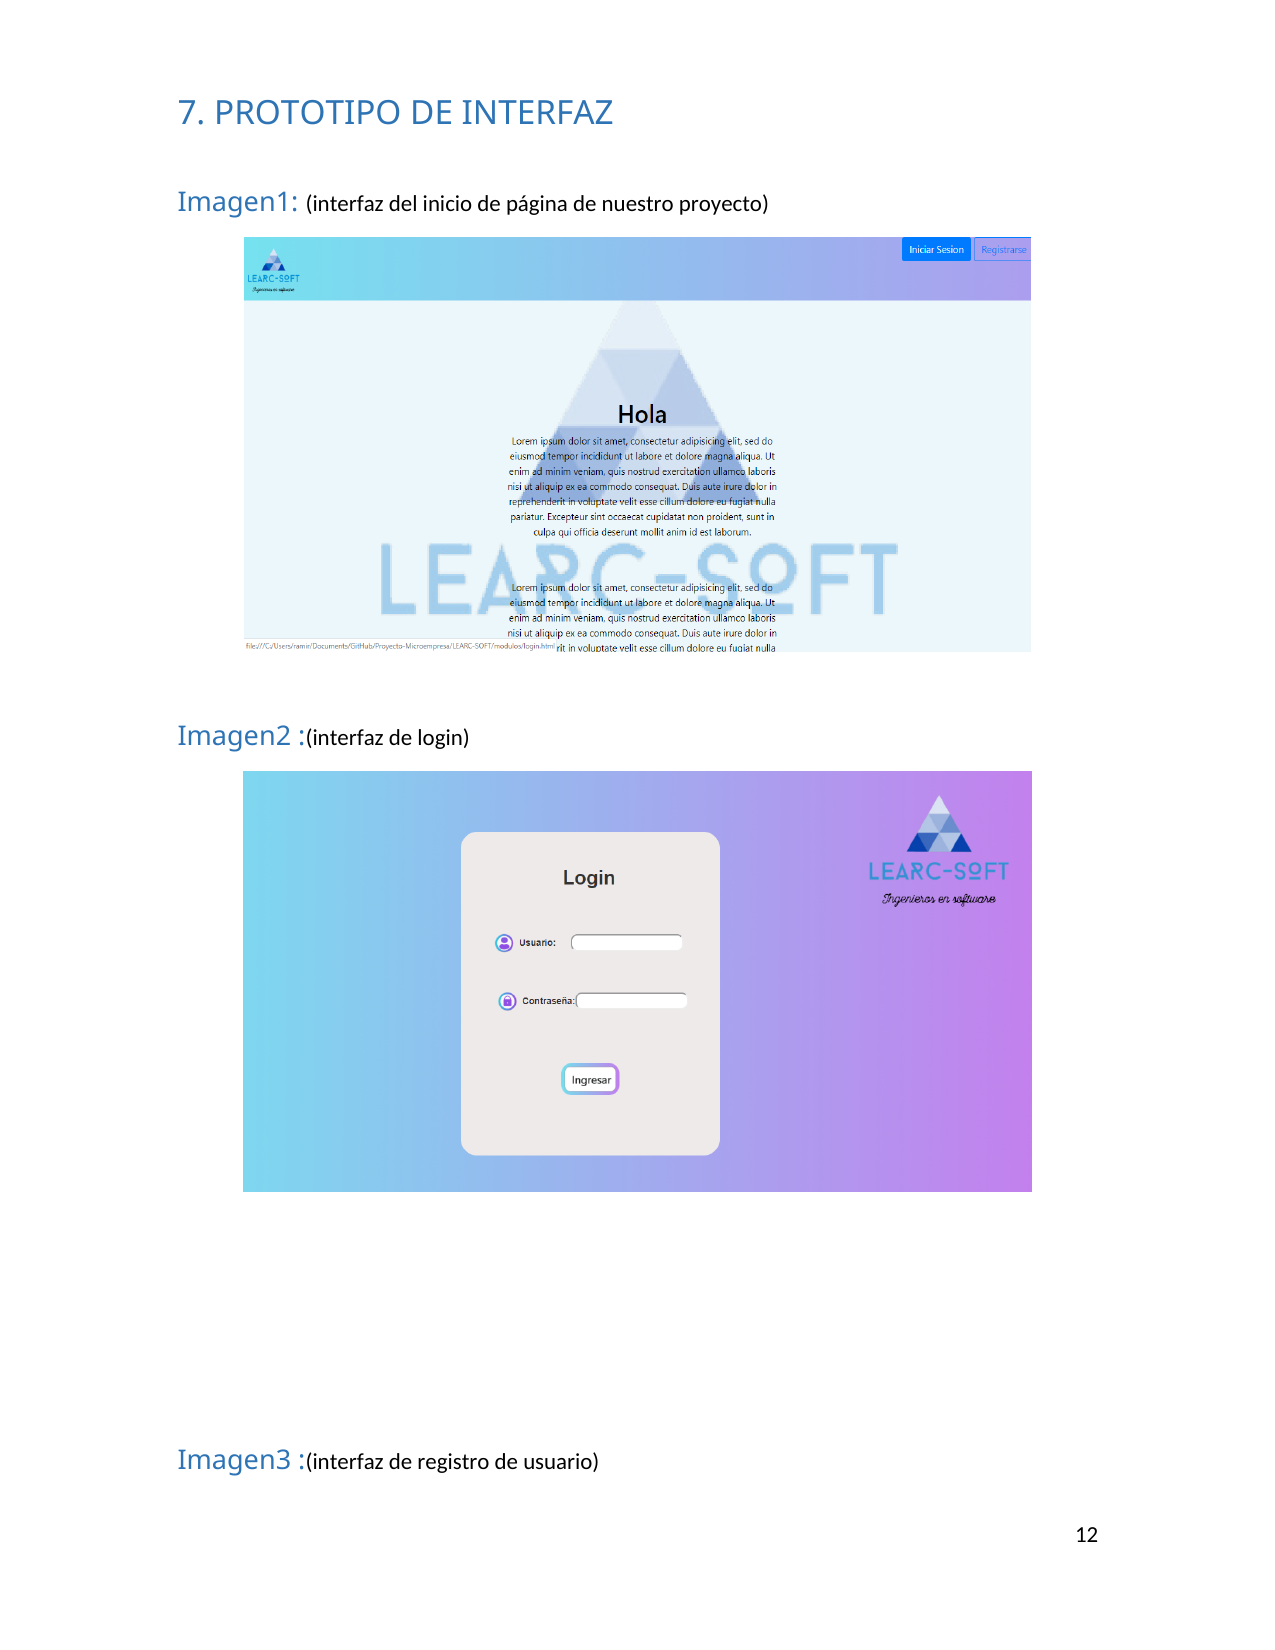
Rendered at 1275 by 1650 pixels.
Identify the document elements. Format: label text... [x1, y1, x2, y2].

subtitle 7. PROTOTIPO DE INTERFAZ [177, 89, 1098, 134]
text Imagen2 :(interfaz de login) [177, 716, 1098, 753]
picture [244, 237, 1031, 652]
text Imagen1: (interfaz del inicio de página de nuestro proyecto) [177, 182, 1098, 219]
text Imagen3 :(interfaz de registro de usuario) [177, 1440, 1098, 1477]
picture [243, 771, 1032, 1192]
